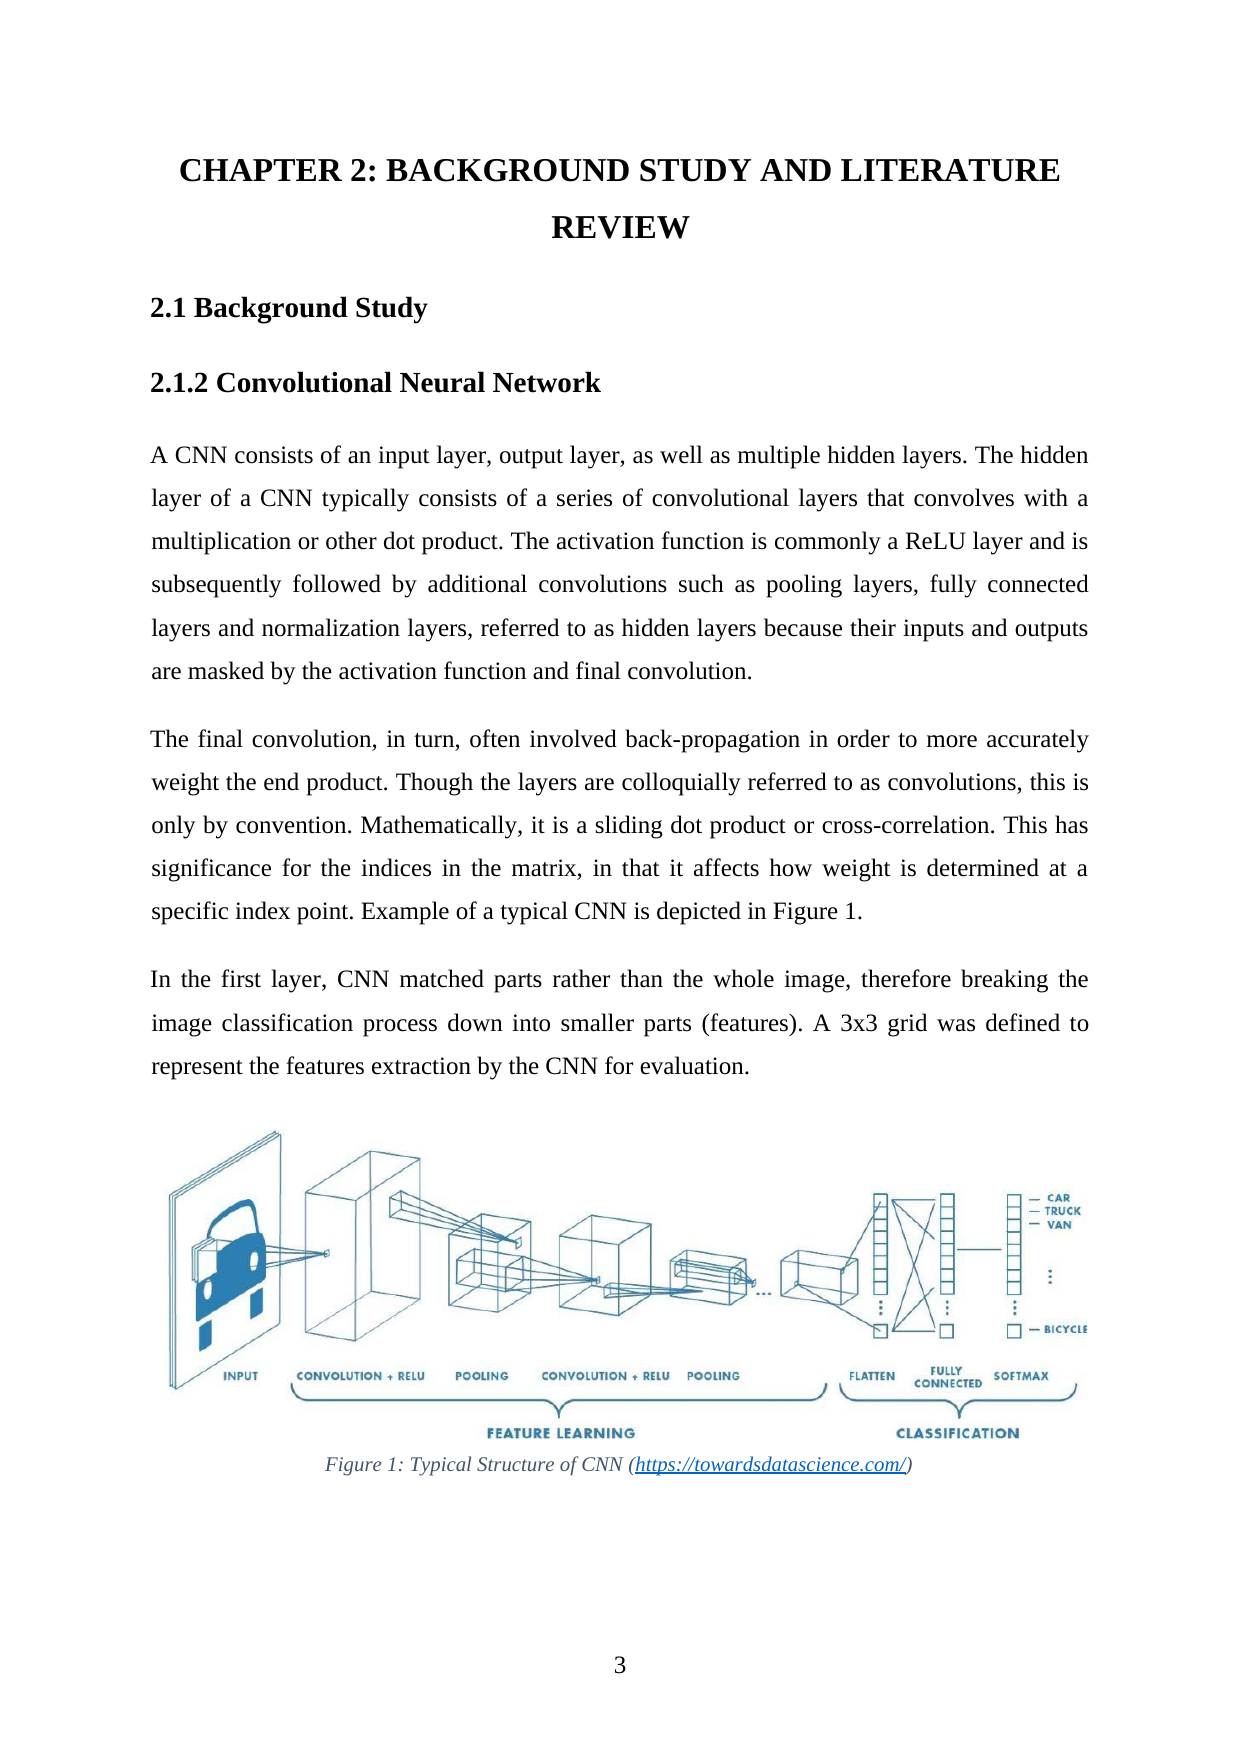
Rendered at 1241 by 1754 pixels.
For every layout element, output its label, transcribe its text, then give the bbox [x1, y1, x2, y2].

subtitle 2.1.2 Convolutional Neural Network [150, 365, 1090, 398]
text A CNN consists of an input layer, output layer, as well as multiple hidden layers. The hidden layer of a CNN typically consists of a series of convolutional layers that convolves with a multiplication or other dot product. The activation function is commonly a ReLU layer and is subsequently followed by additional convolutions such as pooling layers, fully connected layers and normalization layers, referred to as hidden layers because their inputs and outputs are masked by the activation function and final convolution. [150, 440, 1090, 684]
text In the first layer, CNN matched parts rather than the whole image, therefore breaking the image classification process down into smaller parts (features). A 3x3 grid was defined to represent the features extraction by the CNN for evaluation. [150, 964, 1090, 1079]
subtitle 2.1 Background Study [150, 290, 1090, 323]
text The final convolution, in turn, often involved back-propagation in order to more accurately weight the end product. Though the layers are colloquially referred to as convolutions, this is only by convention. Mathematically, it is a sliding dot product or cross-correlation. This has significance for the indices in the matrix, in that it affects how weight is determined at a specific index point. Example of a typical CNN is depicted in Figure 1. [150, 724, 1090, 925]
subtitle CHAPTER 2: BACKGROUND STUDY AND LITERATURE REVIEW [150, 150, 1090, 246]
